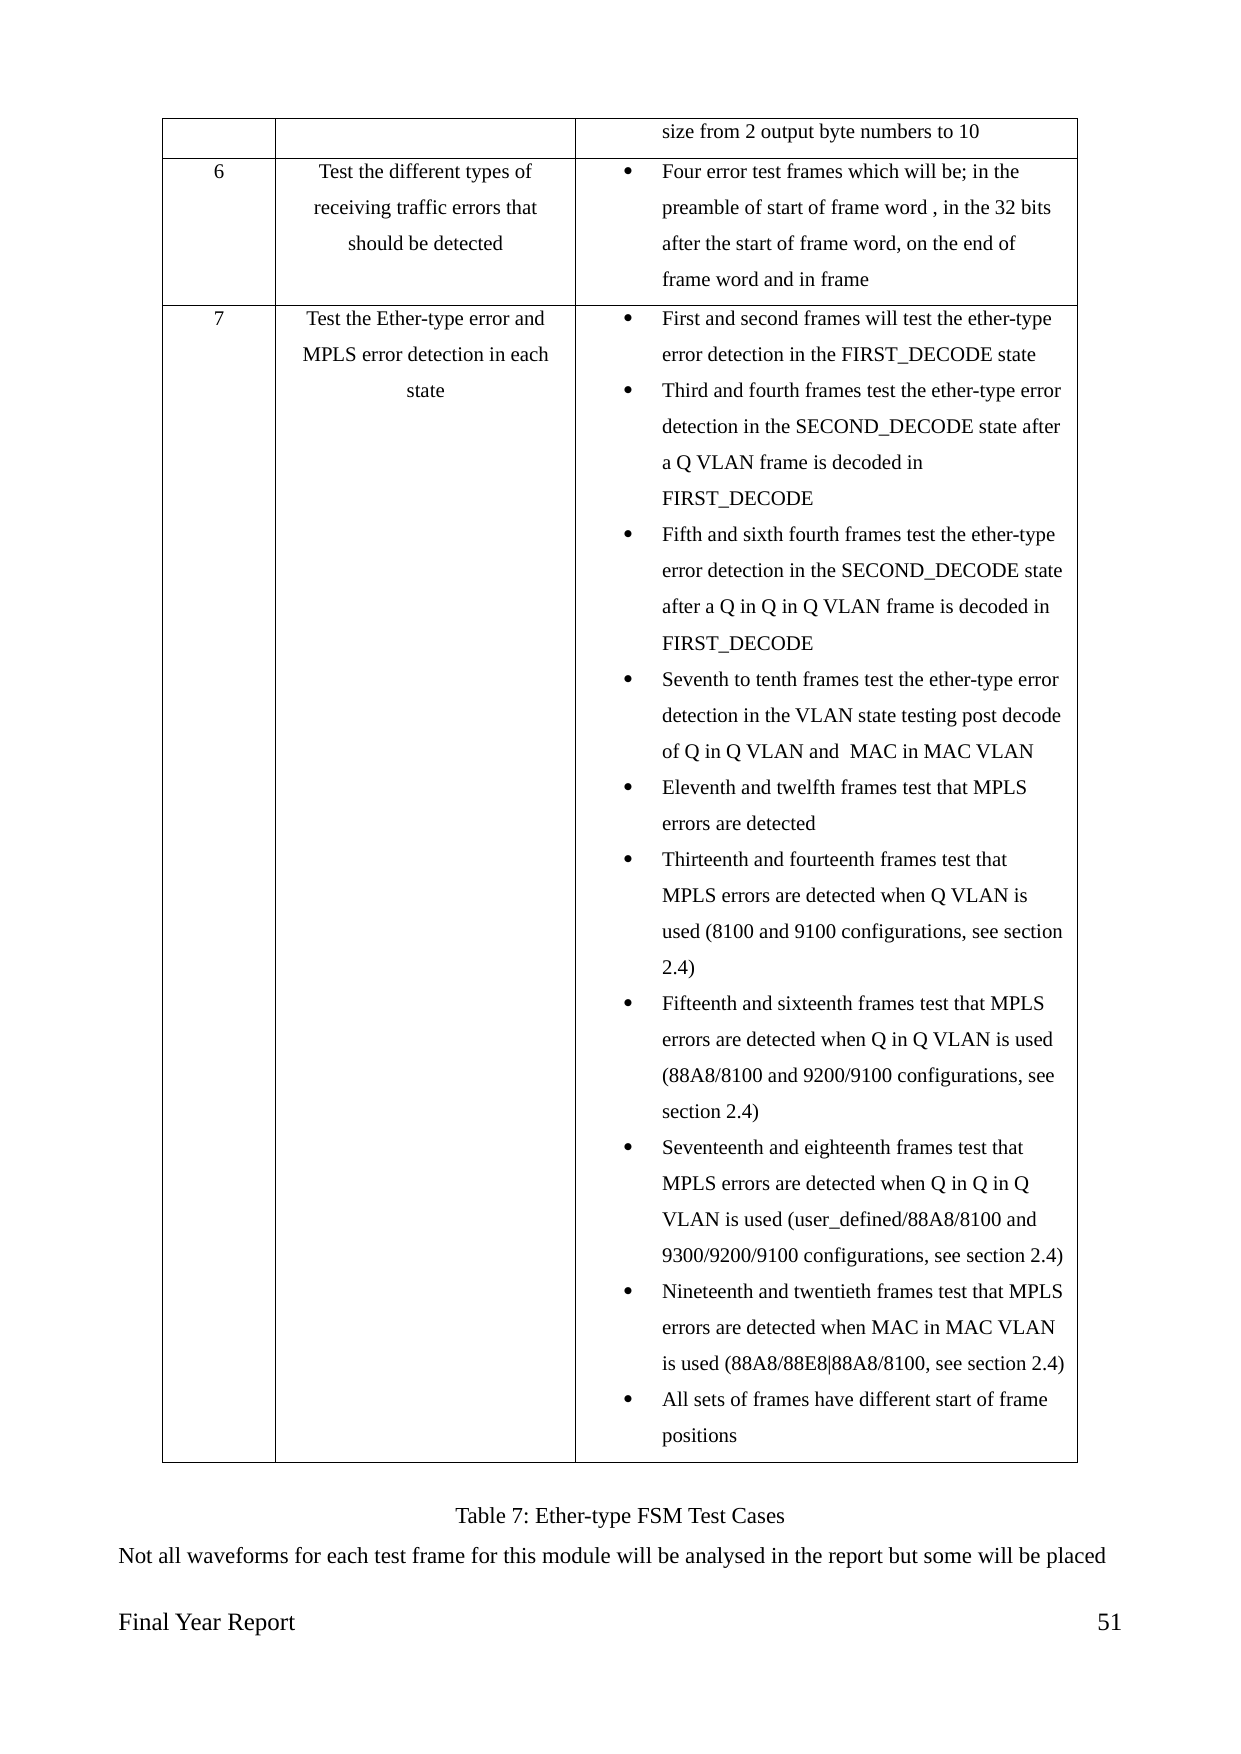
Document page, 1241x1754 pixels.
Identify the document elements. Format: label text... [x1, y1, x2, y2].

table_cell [576, 119, 1077, 157]
text Table 7: Ether-type FSM Test Cases [118, 1502, 1122, 1528]
table_cell Test the Ether-type error and MPLS error detection in each state [276, 306, 575, 1462]
table_cell 6 [163, 159, 275, 305]
table_cell First and second frames will test the ether-type error detection in the FIRST_DECODE state Third and fourth frames test the ether-type error detection in the SECOND_DECODE state after a Q VLAN frame is decoded in FIRST_DECODE Fifth and sixth fourth frames test the ether-type error detection in the SECOND_DECODE state after a Q in Q in Q VLAN frame is decoded in FIRST_DECODE Seventh to tenth frames test the ether-type error detection in the VLAN state testing post decode of Q in Q VLAN and MAC in MAC VLAN Eleventh and twelfth frames test that MPLS errors are detected Thirteenth and fourteenth frames test that MPLS errors are detected when Q VLAN is used (8100 and 9100 configurations, see section 2.4) Fifteenth and sixteenth frames test that MPLS errors are detected when Q in Q VLAN is used (88A8/8100 and 9200/9100 configurations, see section 2.4) Seventeenth and eighteenth frames test that MPLS errors are detected when Q in Q in Q VLAN is used (user_defined/88A8/8100 and 9300/9200/9100 configurations, see section 2.4) Nineteenth and twentieth frames test that MPLS errors are detected when MAC in MAC VLAN is used (88A8/88E8|88A8/8100, see section 2.4) All sets of frames have different start of frame positions [576, 306, 1077, 1462]
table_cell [276, 119, 575, 157]
table_cell Four error test frames which will be; in the preamble of start of frame word , in the 32 bits after the start of frame word, on the end of frame word and in frame [576, 159, 1077, 305]
table_cell Test the different types of receiving traffic errors that should be detected [276, 159, 575, 305]
table_cell 7 [163, 306, 275, 1462]
table_cell 5 [163, 119, 275, 157]
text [118, 1542, 1122, 1568]
